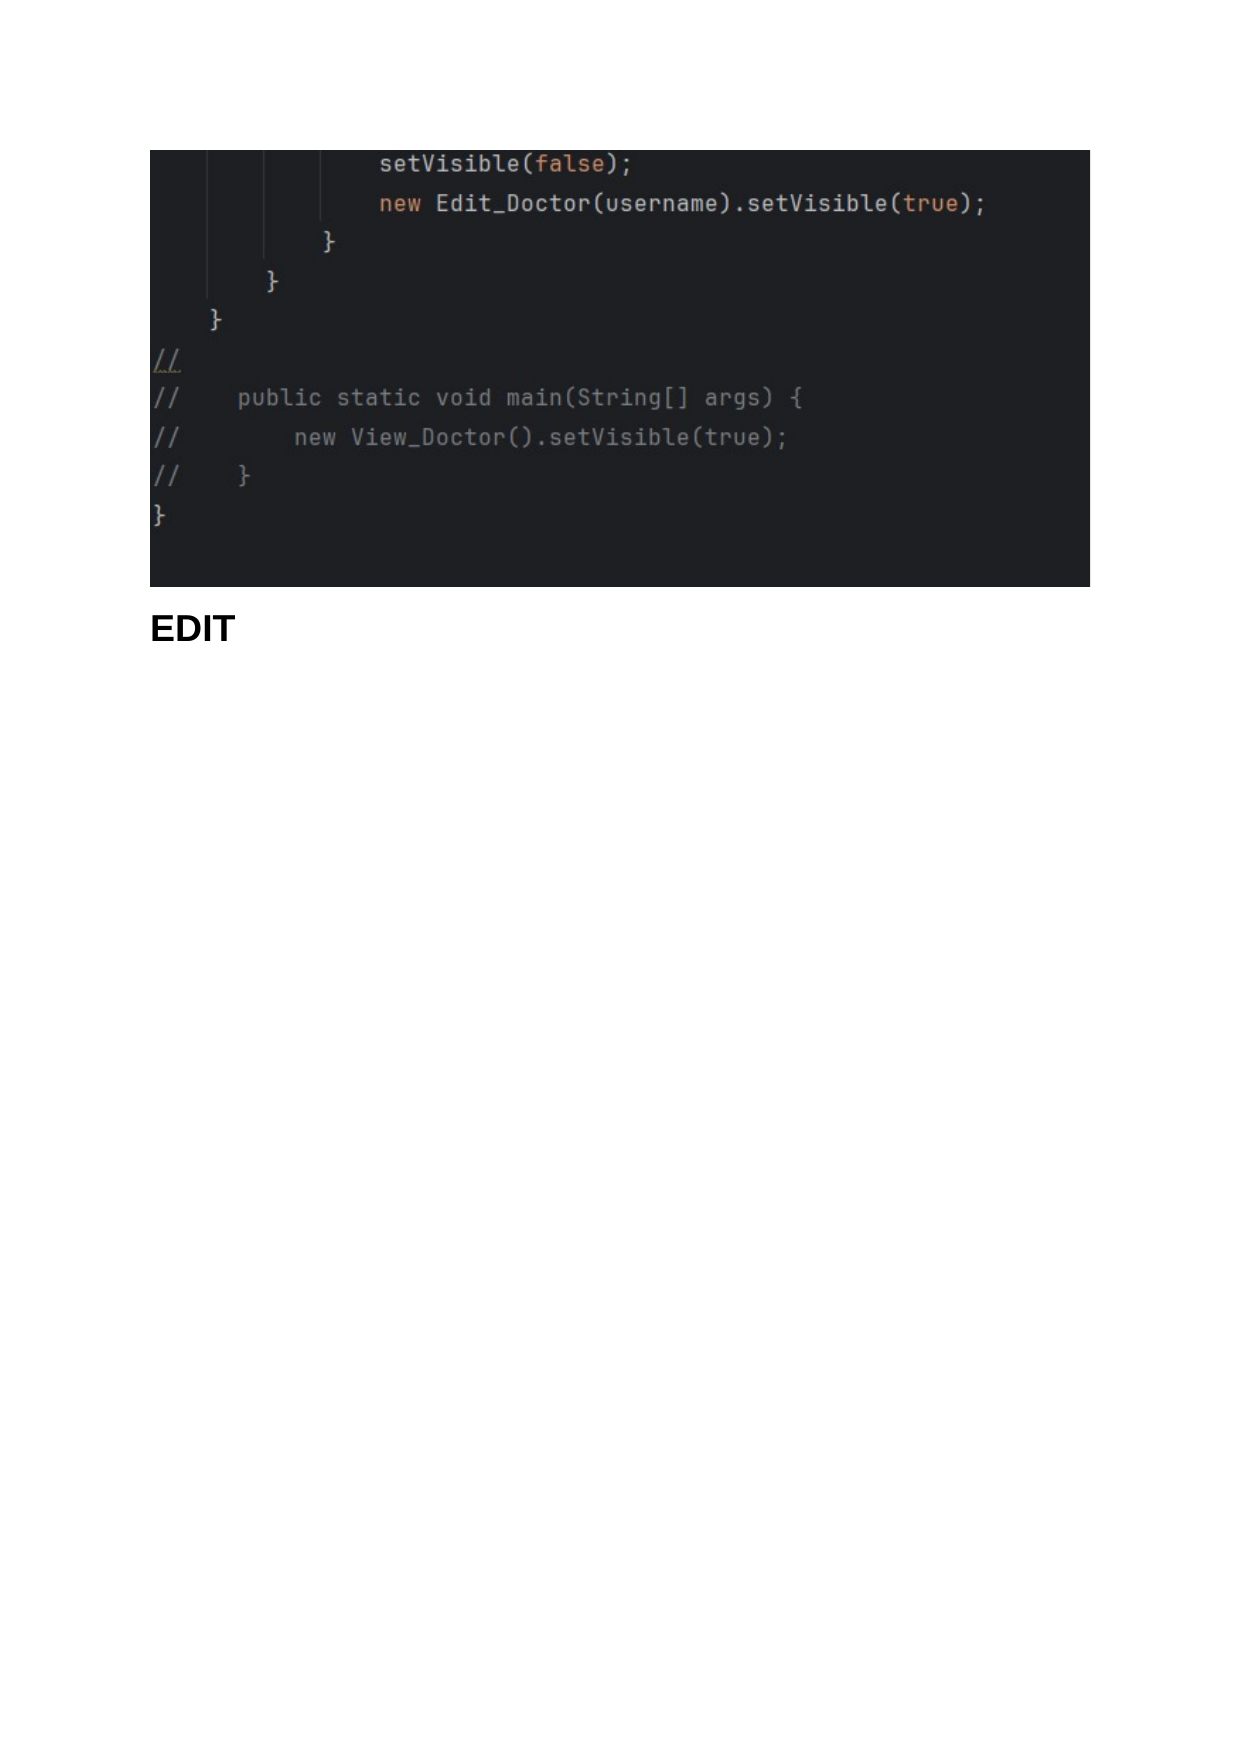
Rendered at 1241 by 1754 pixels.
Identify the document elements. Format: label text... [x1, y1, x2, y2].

picture [150, 150, 1091, 587]
text EDIT [150, 606, 1090, 649]
